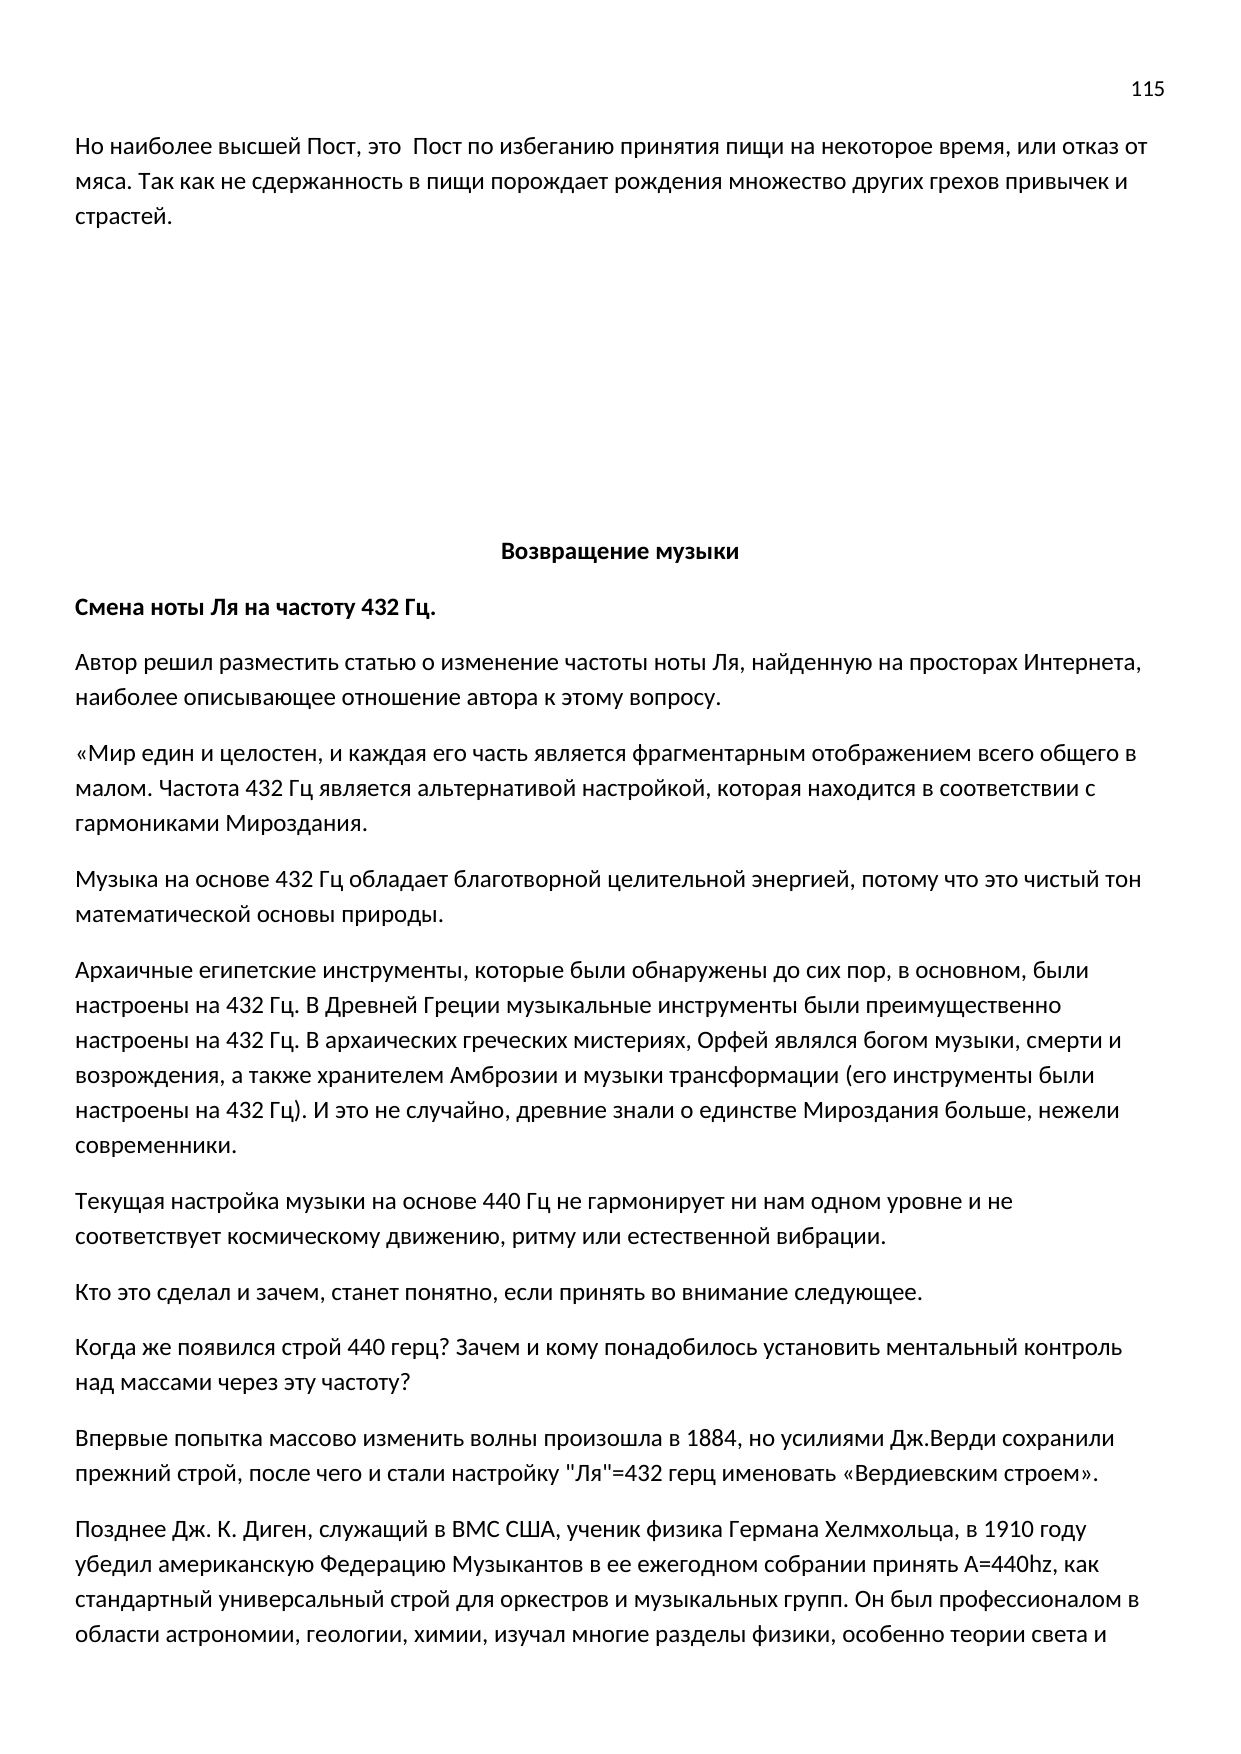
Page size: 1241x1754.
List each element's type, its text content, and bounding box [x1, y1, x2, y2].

text Автор решил разместить статью о изменение частоты ноты Ля, найденную на просторах Интернета, наиболее описывающее отношение автора к этому вопросу. [75, 646, 1165, 712]
text Музыка на основе 432 Гц обладает благотворной целительной энергией, потому что это чистый тон математической основы природы. [75, 863, 1165, 929]
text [75, 1513, 1165, 1649]
text Кто это сделал и зачем, станет понятно, если принять во внимание следующее. [75, 1276, 1165, 1306]
text Когда же появился строй 440 герц? Зачем и кому понадобилось установить ментальный контроль над массами через эту частоту? [75, 1331, 1165, 1397]
text Смена ноты Ля на частоту 432 Гц. [75, 591, 1165, 621]
text Текущая настройка музыки на основе 440 Гц не гармонирует ни нам одном уровне и не соответствует космическому движению, ритму или естественной вибрации. [75, 1185, 1165, 1250]
text Но наиболее высшей Пост, это Пост по избеганию принятия пищи на некоторое время, или отказ от мяса. Так как не сдержанность в пищи порождает рождения множество других грехов привычек и страстей. [75, 130, 1165, 230]
text Возвращение музыки [75, 535, 1165, 565]
text «Мир един и целостен, и каждая его часть является фрагментарным отображением всего общего в малом. Частота 432 Гц является альтернативой настройкой, которая находится в соответствии с гармониками Мироздания. [75, 737, 1165, 838]
text Архаичные египетские инструменты, которые были обнаружены до сих пор, в основном, были настроены на 432 Гц. В Древней Греции музыкальные инструменты были преимущественно настроены на 432 Гц. В архаических греческих мистериях, Орфей являлся богом музыки, смерти и возрождения, а также хранителем Амброзии и музыки трансформации (его инструменты были настроены на 432 Гц). И это не случайно, древние знали о единстве Мироздания больше, нежели современники. [75, 954, 1165, 1159]
text Впервые попытка массово изменить волны произошла в 1884, но усилиями Дж.Верди сохранили прежний строй, после чего и стали настройку "Ля"=432 герц именовать «Вердиевским строем». [75, 1422, 1165, 1488]
